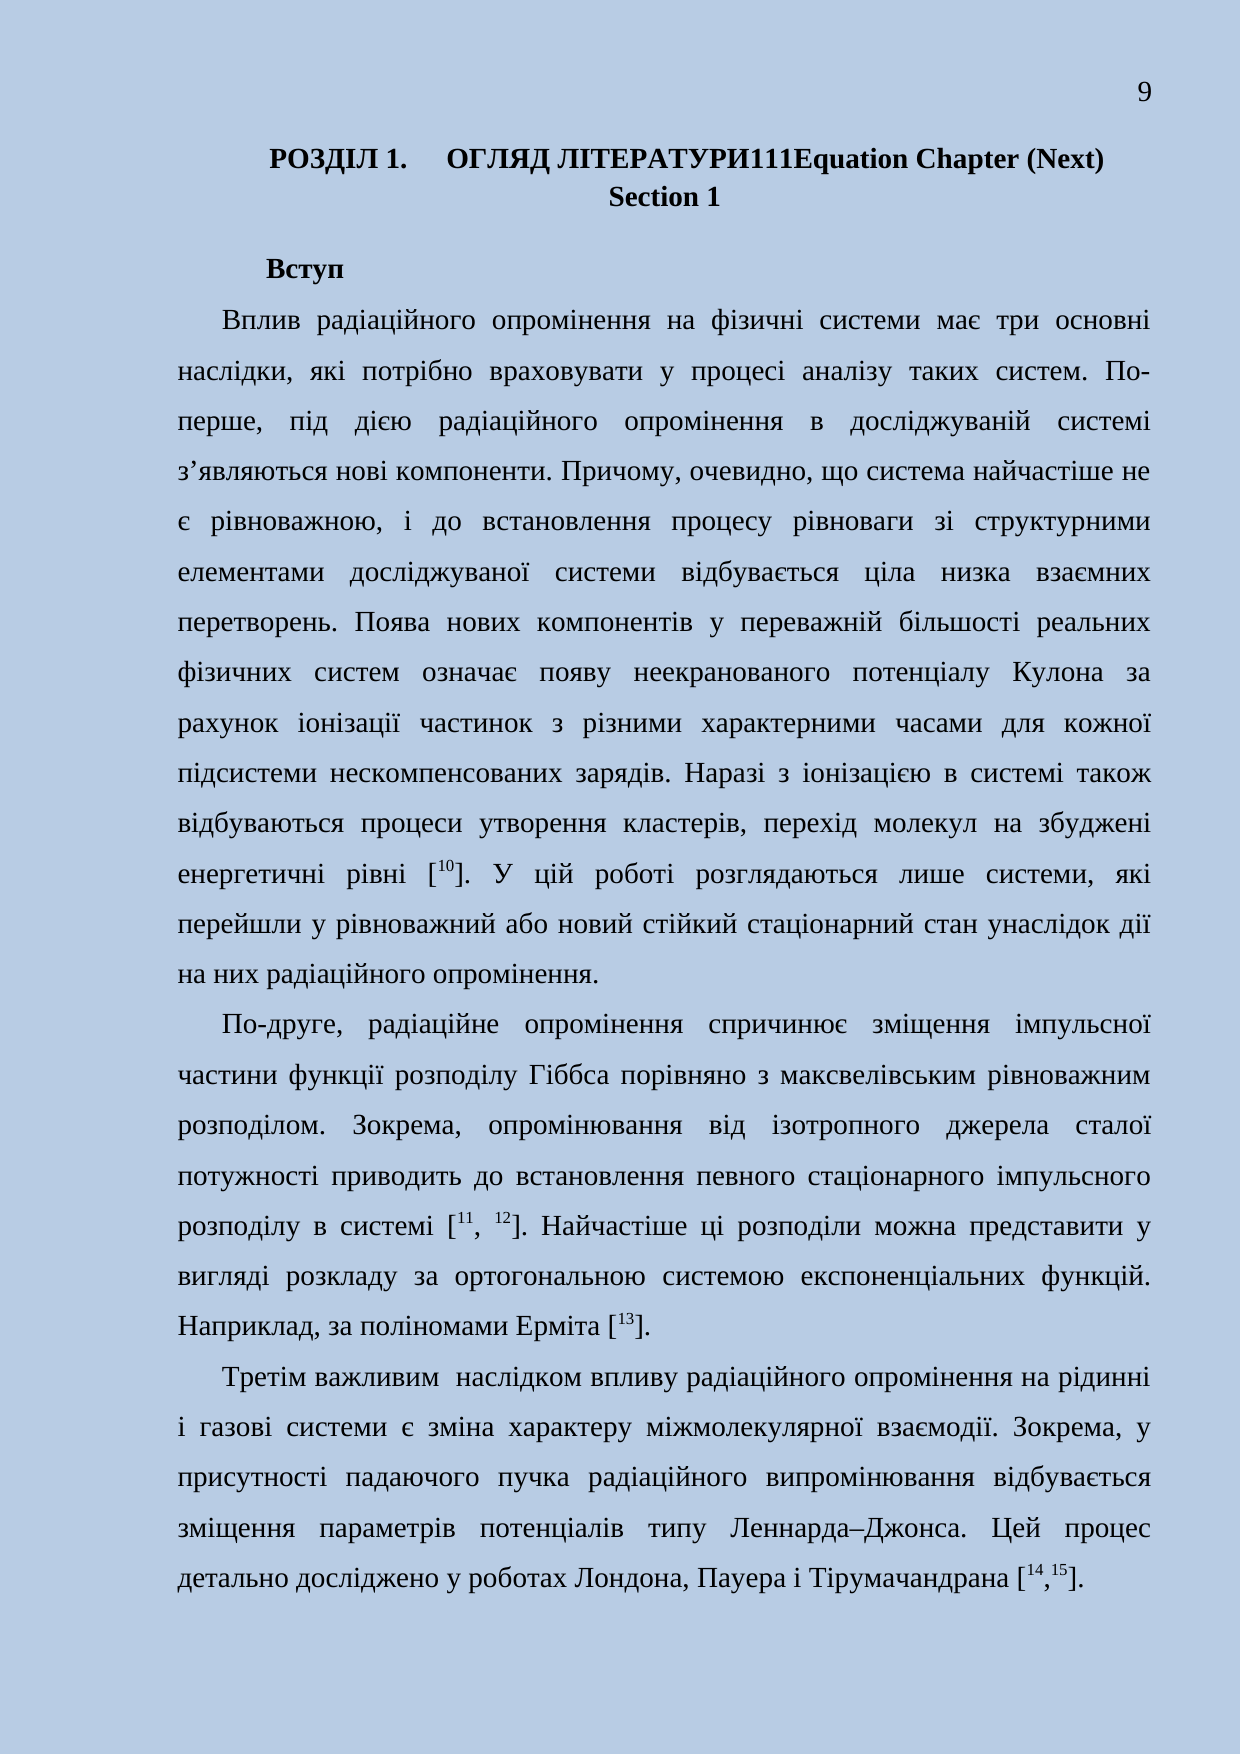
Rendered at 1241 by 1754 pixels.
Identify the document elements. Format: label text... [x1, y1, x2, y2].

text Третім важливим наслідком впливу радіаційного опромінення на рідинні і газові системи є зміна характеру міжмолекулярної взаємодії. Зокрема, у присутності падаючого пучка радіаційного випромінювання відбувається зміщення параметрів потенціалів типу Леннарда–Джонса. Цей процес детально досліджено у роботах Лондона, Пауера і Тірумачандрана [,]. [177, 1359, 1152, 1594]
subtitle ОГЛЯД ЛІТЕРАТУРИ [177, 141, 1152, 213]
text Вплив радіаційного опромінення на фізичні системи має три основні наслідки, які потрібно враховувати у процесі аналізу таких систем. По-перше, під дією радіаційного опромінення в досліджуваній системі з’являються нові компоненти. Причому, очевидно, що система найчастіше не є рівноважною, і до встановлення процесу рівноваги зі структурними елементами досліджуваної системи відбувається ціла низка взаємних перетворень. Поява нових компонентів у переважній більшості реальних фізичних систем означає появу неекранованого потенціалу Кулона за рахунок іонізації частинок з різними характерними часами для кожної підсистеми нескомпенсованих зарядів. Наразі з іонізацією в системі також відбуваються процеси утворення кластерів, перехід молекул на збуджені енергетичні рівні []. У цій роботі розглядаються лише системи, які перейшли у рівноважний або новий стійкий стаціонарний стан унаслідок дії на них радіаційного опромінення. [177, 302, 1152, 990]
subtitle Вступ [266, 251, 1152, 285]
text По-друге, радіаційне опромінення спричинює зміщення імпульсної частини функції розподілу Гіббса порівняно з максвелівським рівноважним розподілом. Зокрема, опромінювання від ізотропного джерела сталої потужності приводить до встановлення певного стаціонарного імпульсного розподілу в системі [, ]. Найчастіше ці розподіли можна представити у вигляді розкладу за ортогональною системою експоненціальних функцій. Наприклад, за поліномами Ерміта []. [177, 1007, 1152, 1342]
